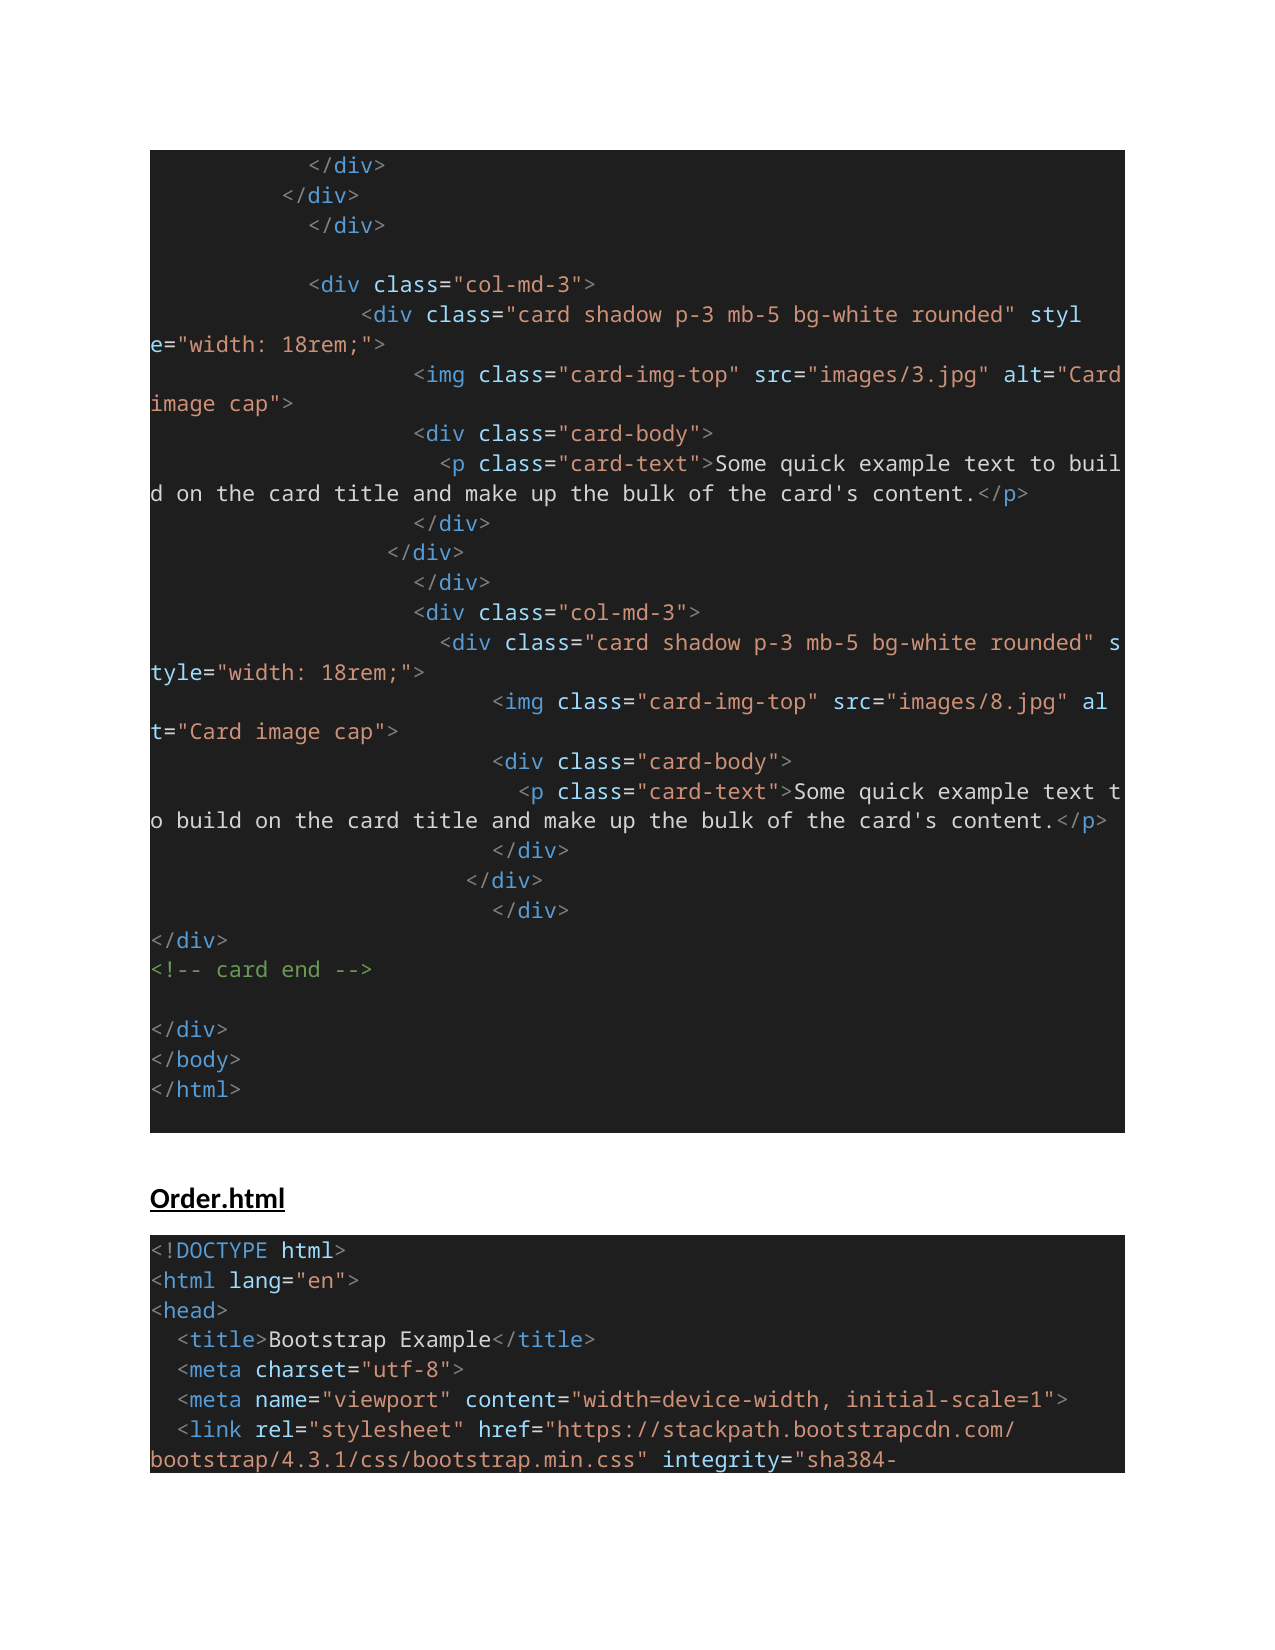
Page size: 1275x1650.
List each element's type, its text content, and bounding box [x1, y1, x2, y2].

text <div class="col-md-3"> [150, 269, 1125, 299]
text <p class="card-text">Some quick example text to build on the card title and make up the bulk of the card's content.</p> [150, 448, 1125, 507]
text </div> [150, 567, 1125, 597]
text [150, 1414, 1125, 1473]
text <head> [150, 1295, 1125, 1324]
text </div> [150, 507, 1125, 537]
text <meta name="viewport" content="width=device-width, initial-scale=1"> [150, 1384, 1125, 1414]
text </div> [150, 1014, 1125, 1044]
text <title>Bootstrap Example</title> [150, 1324, 1125, 1354]
text <img class="card-img-top" src="images/8.jpg" alt="Card image cap"> [150, 686, 1125, 746]
text <div class="col-md-3"> [150, 597, 1125, 627]
text <!-- card end --> [150, 954, 1125, 984]
text <meta charset="utf-8"> [150, 1354, 1125, 1384]
text </div> [150, 150, 1125, 180]
text <div class="card-body"> [150, 418, 1125, 448]
text <p class="card-text">Some quick example text to build on the card title and make up the bulk of the card's content.</p> [150, 776, 1125, 835]
text <div class="card-body"> [150, 746, 1125, 776]
text Order.html [150, 1180, 1125, 1216]
text <html lang="en"> [150, 1265, 1125, 1295]
text </body> [150, 1044, 1125, 1073]
text </div> [150, 924, 1125, 954]
text <div class="card shadow p-3 mb-5 bg-white rounded" style="width: 18rem;"> [150, 627, 1125, 686]
text </div> [150, 209, 1125, 239]
text </div> [150, 895, 1125, 924]
text </div> [150, 865, 1125, 895]
text </div> [150, 180, 1125, 209]
text </div> [150, 835, 1125, 865]
text <!DOCTYPE html> [150, 1235, 1125, 1265]
text <img class="card-img-top" src="images/3.jpg" alt="Card image cap"> [150, 358, 1125, 418]
text </div> [150, 537, 1125, 567]
text <div class="card shadow p-3 mb-5 bg-white rounded" style="width: 18rem;"> [150, 299, 1125, 358]
text </html> [150, 1073, 1125, 1103]
